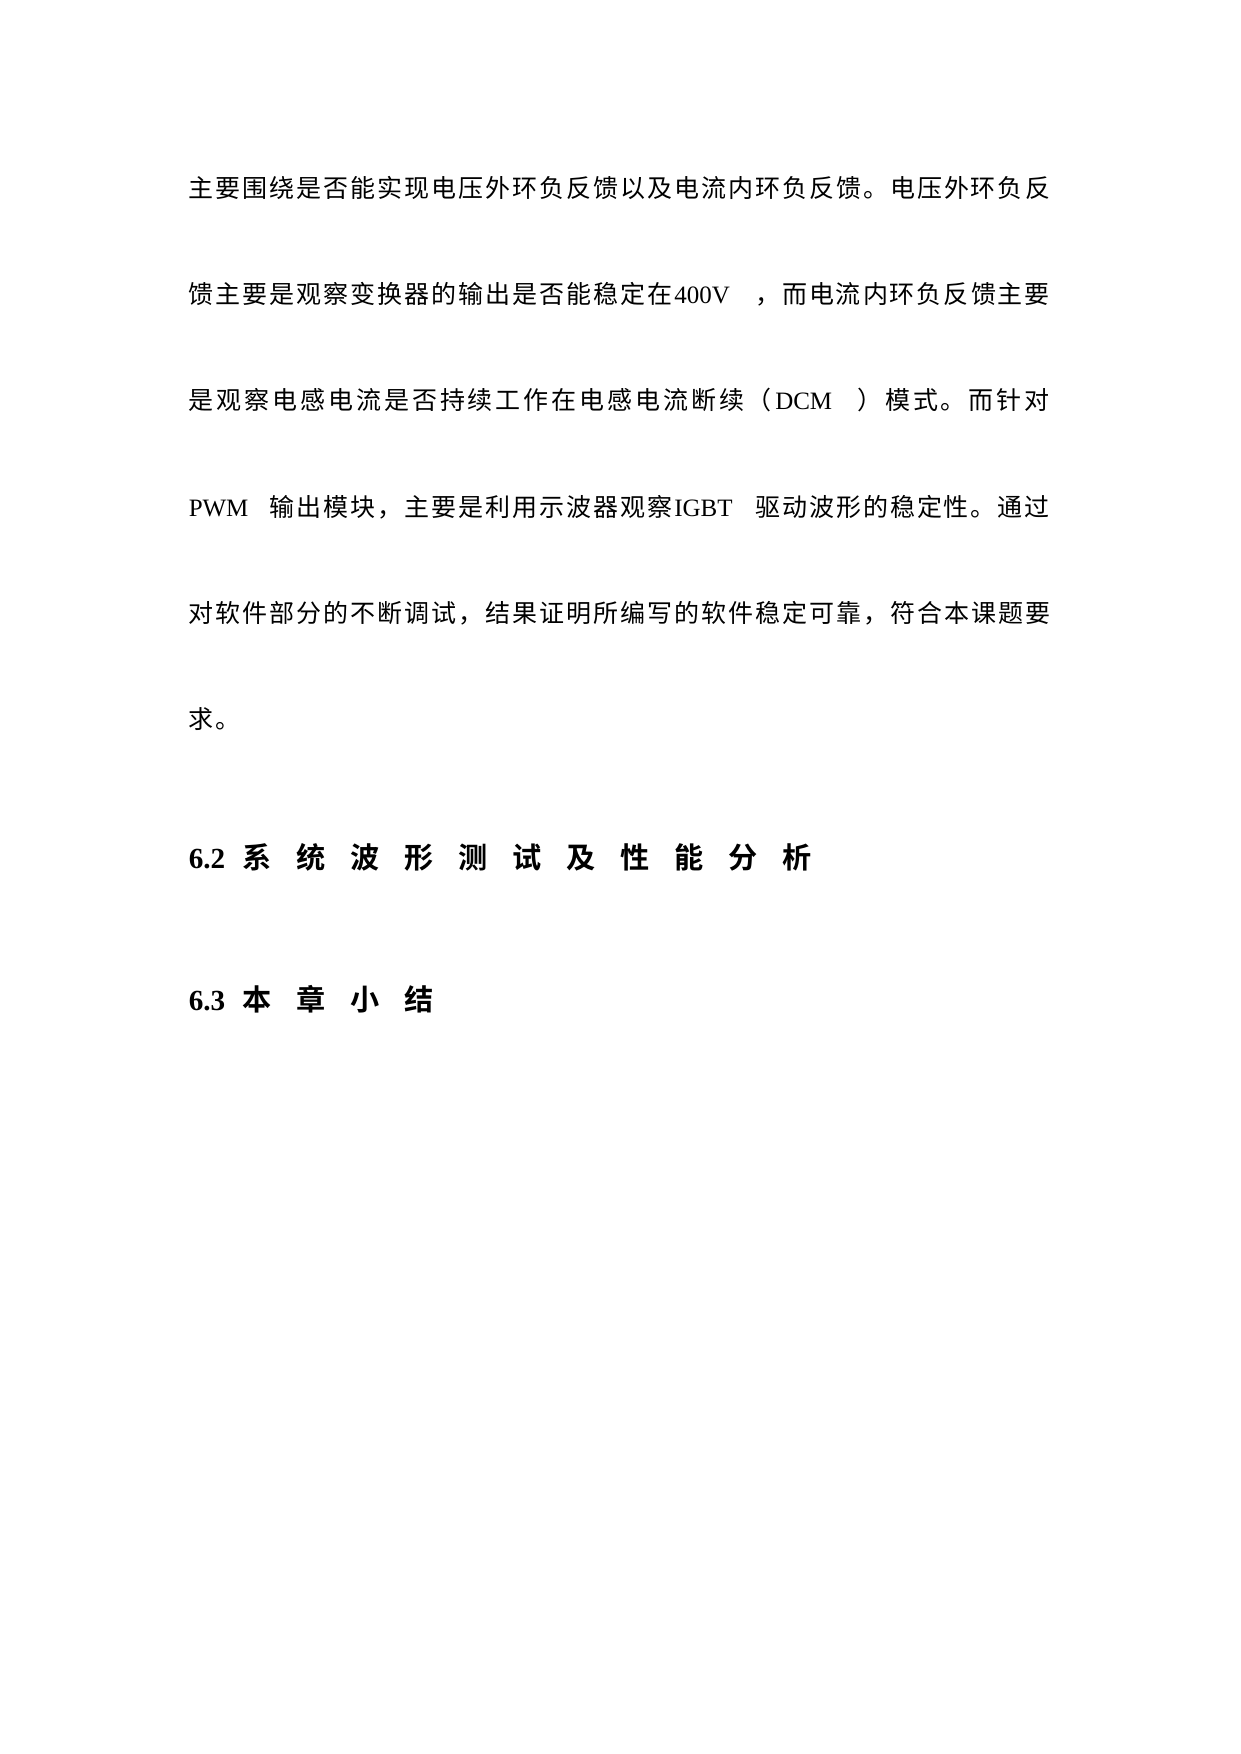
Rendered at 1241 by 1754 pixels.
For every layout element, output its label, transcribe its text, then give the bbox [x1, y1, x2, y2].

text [188, 151, 1052, 753]
text 6.2 系统波形测试及性能分析 [188, 821, 1052, 892]
text 6.3 本章小结 [188, 963, 1052, 1033]
